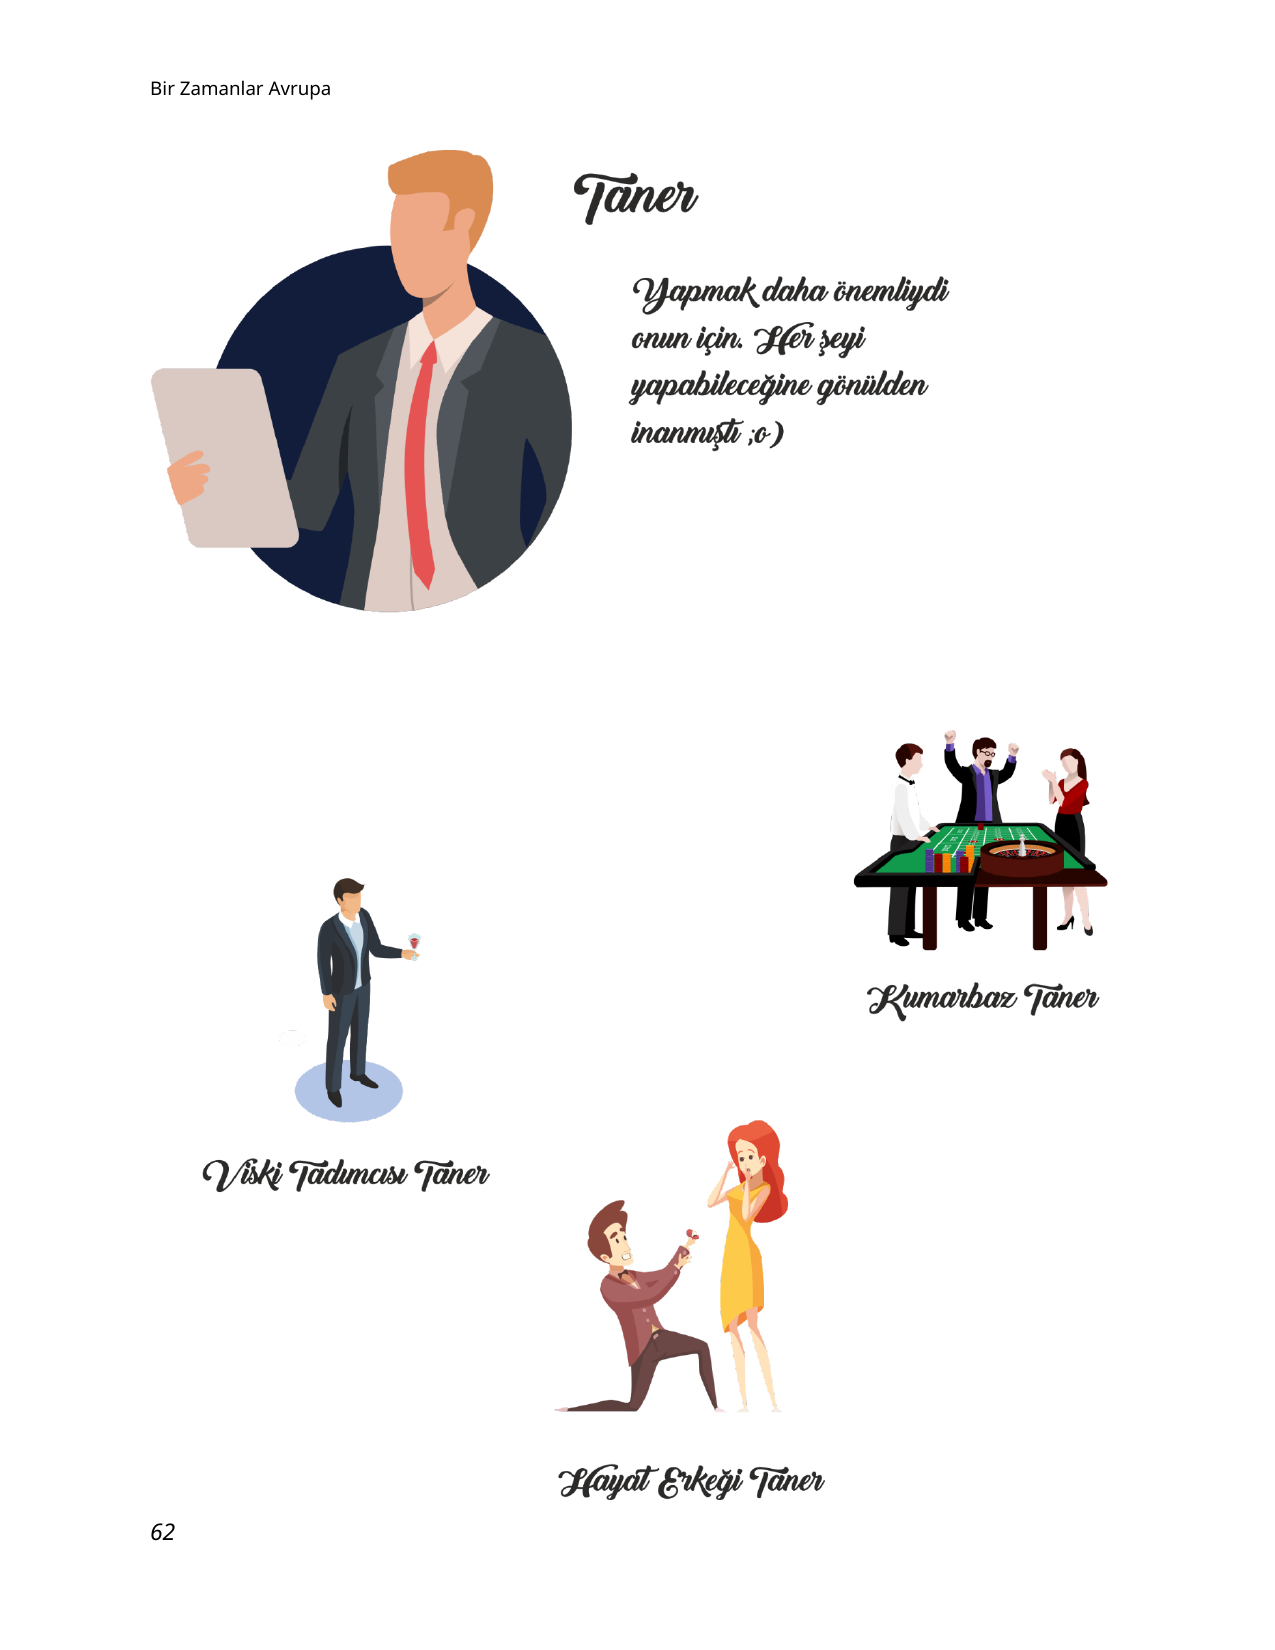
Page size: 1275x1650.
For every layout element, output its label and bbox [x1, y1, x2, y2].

picture [150, 150, 1108, 1500]
